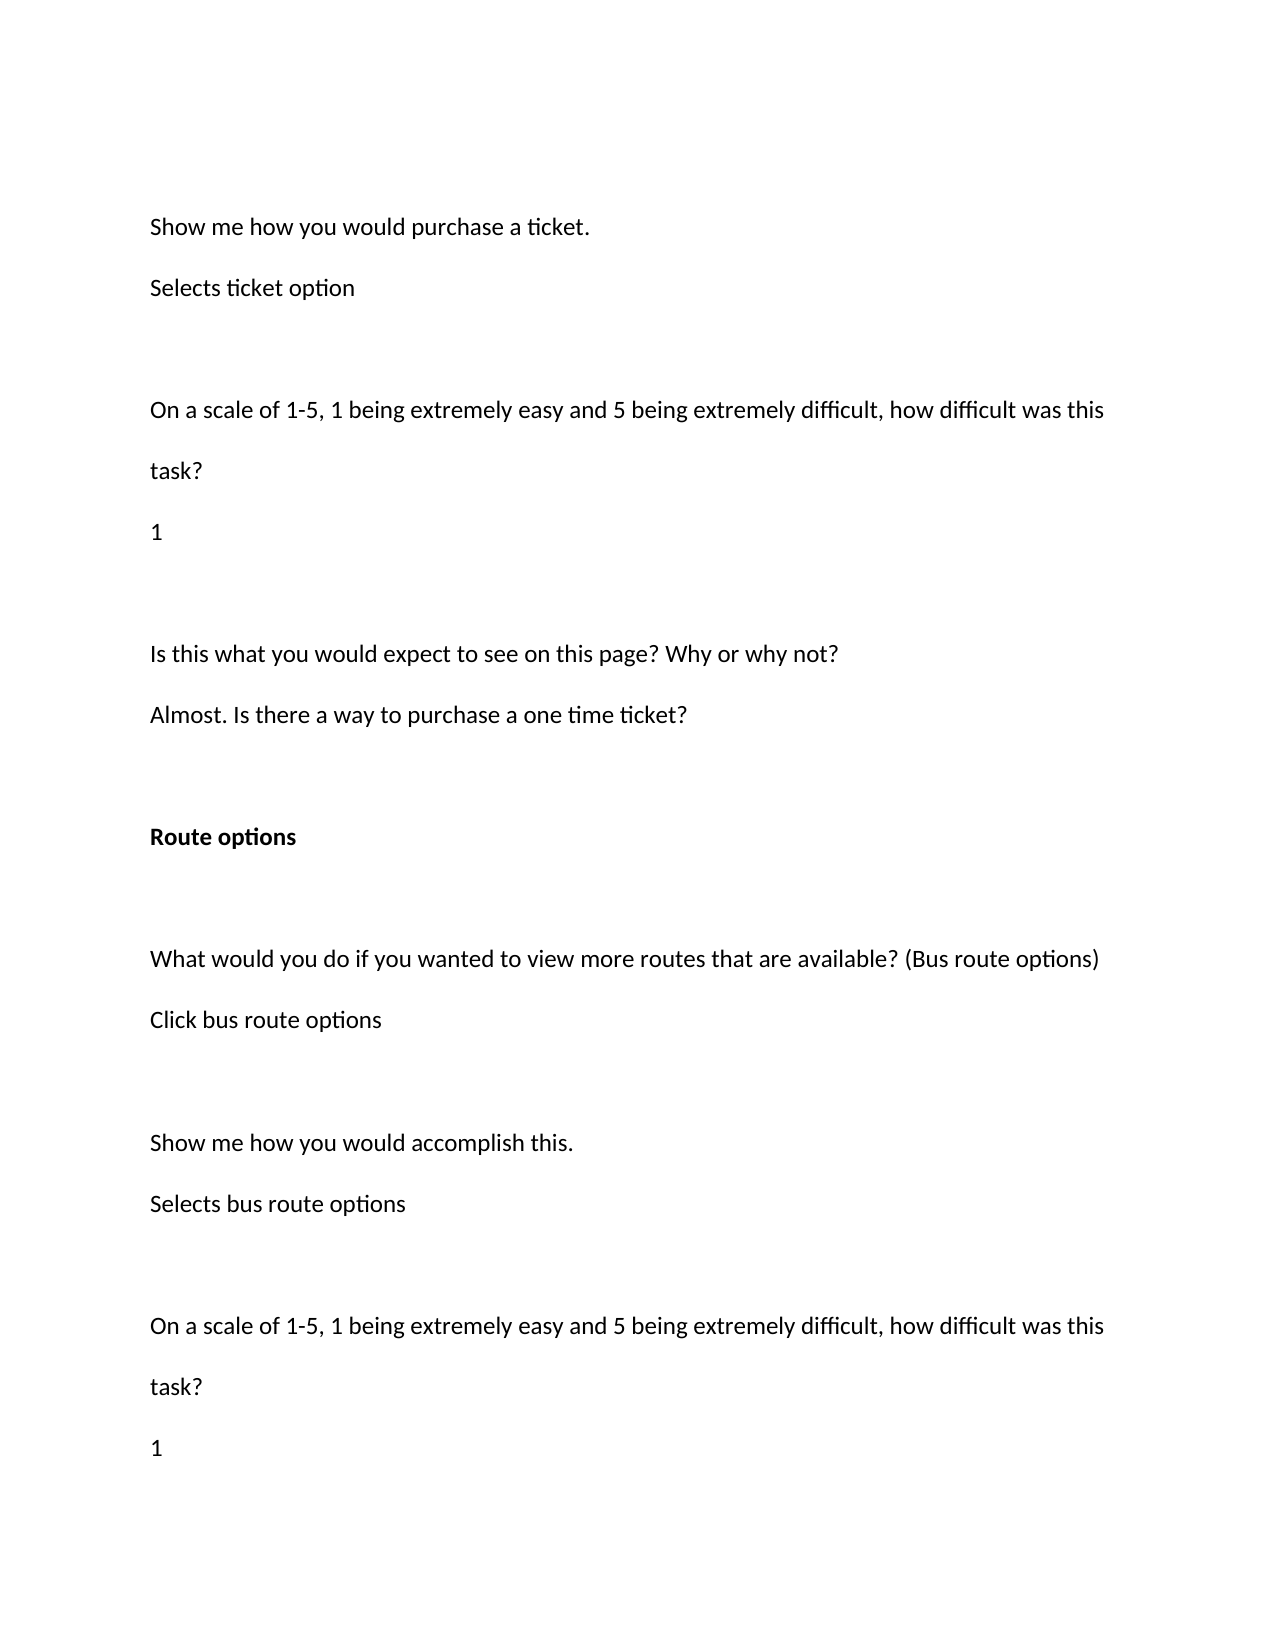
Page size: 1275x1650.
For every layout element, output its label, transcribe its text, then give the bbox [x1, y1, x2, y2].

text What would you do if you wanted to view more routes that are available? (Bus route options) [150, 943, 1125, 974]
text Almost. Is there a way to purchase a one time ticket? [150, 699, 1125, 730]
text Click bus route options [150, 1004, 1125, 1035]
text 1 [150, 1432, 1125, 1462]
text Selects ticket option [150, 272, 1125, 303]
text Show me how you would purchase a ticket. [150, 211, 1125, 242]
text Show me how you would accomplish this. [150, 1127, 1125, 1157]
text Is this what you would expect to see on this page? Why or why not? [150, 638, 1125, 669]
text On a scale of 1-5, 1 being extremely easy and 5 being extremely difficult, how difficult was this task? [150, 1310, 1125, 1401]
text Route options [150, 821, 1125, 852]
text On a scale of 1-5, 1 being extremely easy and 5 being extremely difficult, how difficult was this task? [150, 394, 1125, 486]
text 1 [150, 516, 1125, 547]
text Selects bus route options [150, 1188, 1125, 1218]
